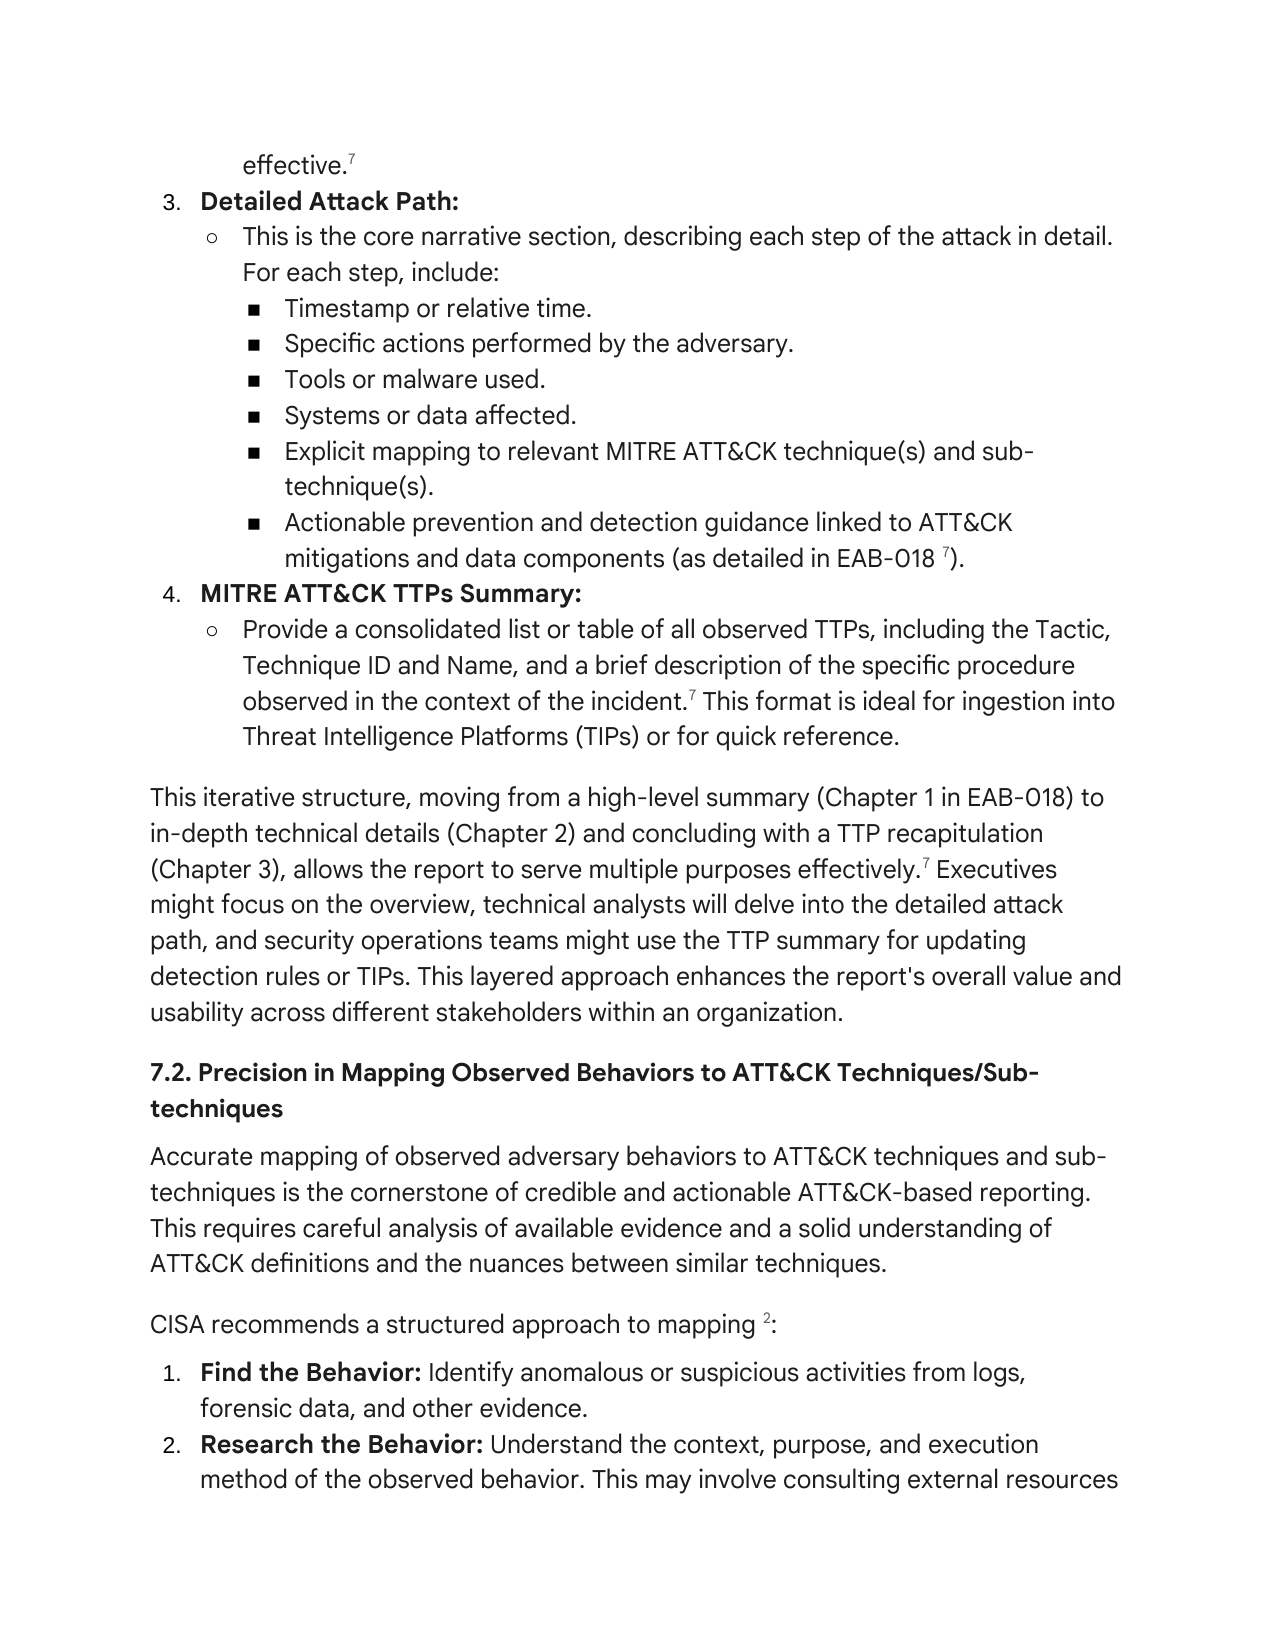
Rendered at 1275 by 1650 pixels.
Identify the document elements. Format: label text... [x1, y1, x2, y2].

list Actionable prevention and detection guidance linked to ATT&CK mitigations and data components (as detailed in EAB-018 7). [247, 507, 1125, 574]
subtitle 7.2. Precision in Mapping Observed Behaviors to ATT&CK Techniques/Sub-techniques [150, 1057, 1125, 1124]
list Systems or data affected. [247, 400, 1125, 431]
text Accurate mapping of observed adversary behaviors to ATT&CK techniques and sub-techniques is the cornerstone of credible and actionable ATT&CK-based reporting. This requires careful analysis of available evidence and a solid understanding of ATT&CK definitions and the nuances between similar techniques. [150, 1141, 1125, 1280]
text CISA recommends a structured approach to mapping 2: [150, 1309, 1125, 1341]
list Specific actions performed by the adversary. [247, 329, 1125, 360]
text This iterative structure, moving from a high-level summary (Chapter 1 in EAB-018) to in-depth technical details (Chapter 2) and concluding with a TTP recapitulation (Chapter 3), allows the report to serve multiple purposes effectively.7 Executives might focus on the overview, technical analysts will delve into the detailed attack path, and security operations teams might use the TTP summary for updating detection rules or TIPs. This layered approach enhances the report's overall value and usability across different stakeholders within an organization. [150, 782, 1125, 1028]
list Find the Behavior: Identify anomalous or suspicious activities from logs, forensic data, and other evidence. [162, 1358, 1125, 1425]
list Detailed Attack Path: [162, 186, 1125, 217]
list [162, 1429, 1125, 1496]
list Timestamp or relative time. [247, 293, 1125, 324]
list Provide a consolidated list or table of all observed TTPs, including the Tactic, Technique ID and Name, and a brief description of the specific procedure observed in the context of the incident.7 This format is ideal for ingestion into Threat Intelligence Platforms (TIPs) or for quick reference. [205, 614, 1125, 753]
list MITRE ATT&CK TTPs Summary: [162, 579, 1125, 610]
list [205, 150, 1125, 181]
list This is the core narrative section, describing each step of the attack in detail. For each step, include: [205, 221, 1125, 288]
list Tools or malware used. [247, 364, 1125, 396]
list Explicit mapping to relevant MITRE ATT&CK technique(s) and sub-technique(s). [247, 436, 1125, 503]
